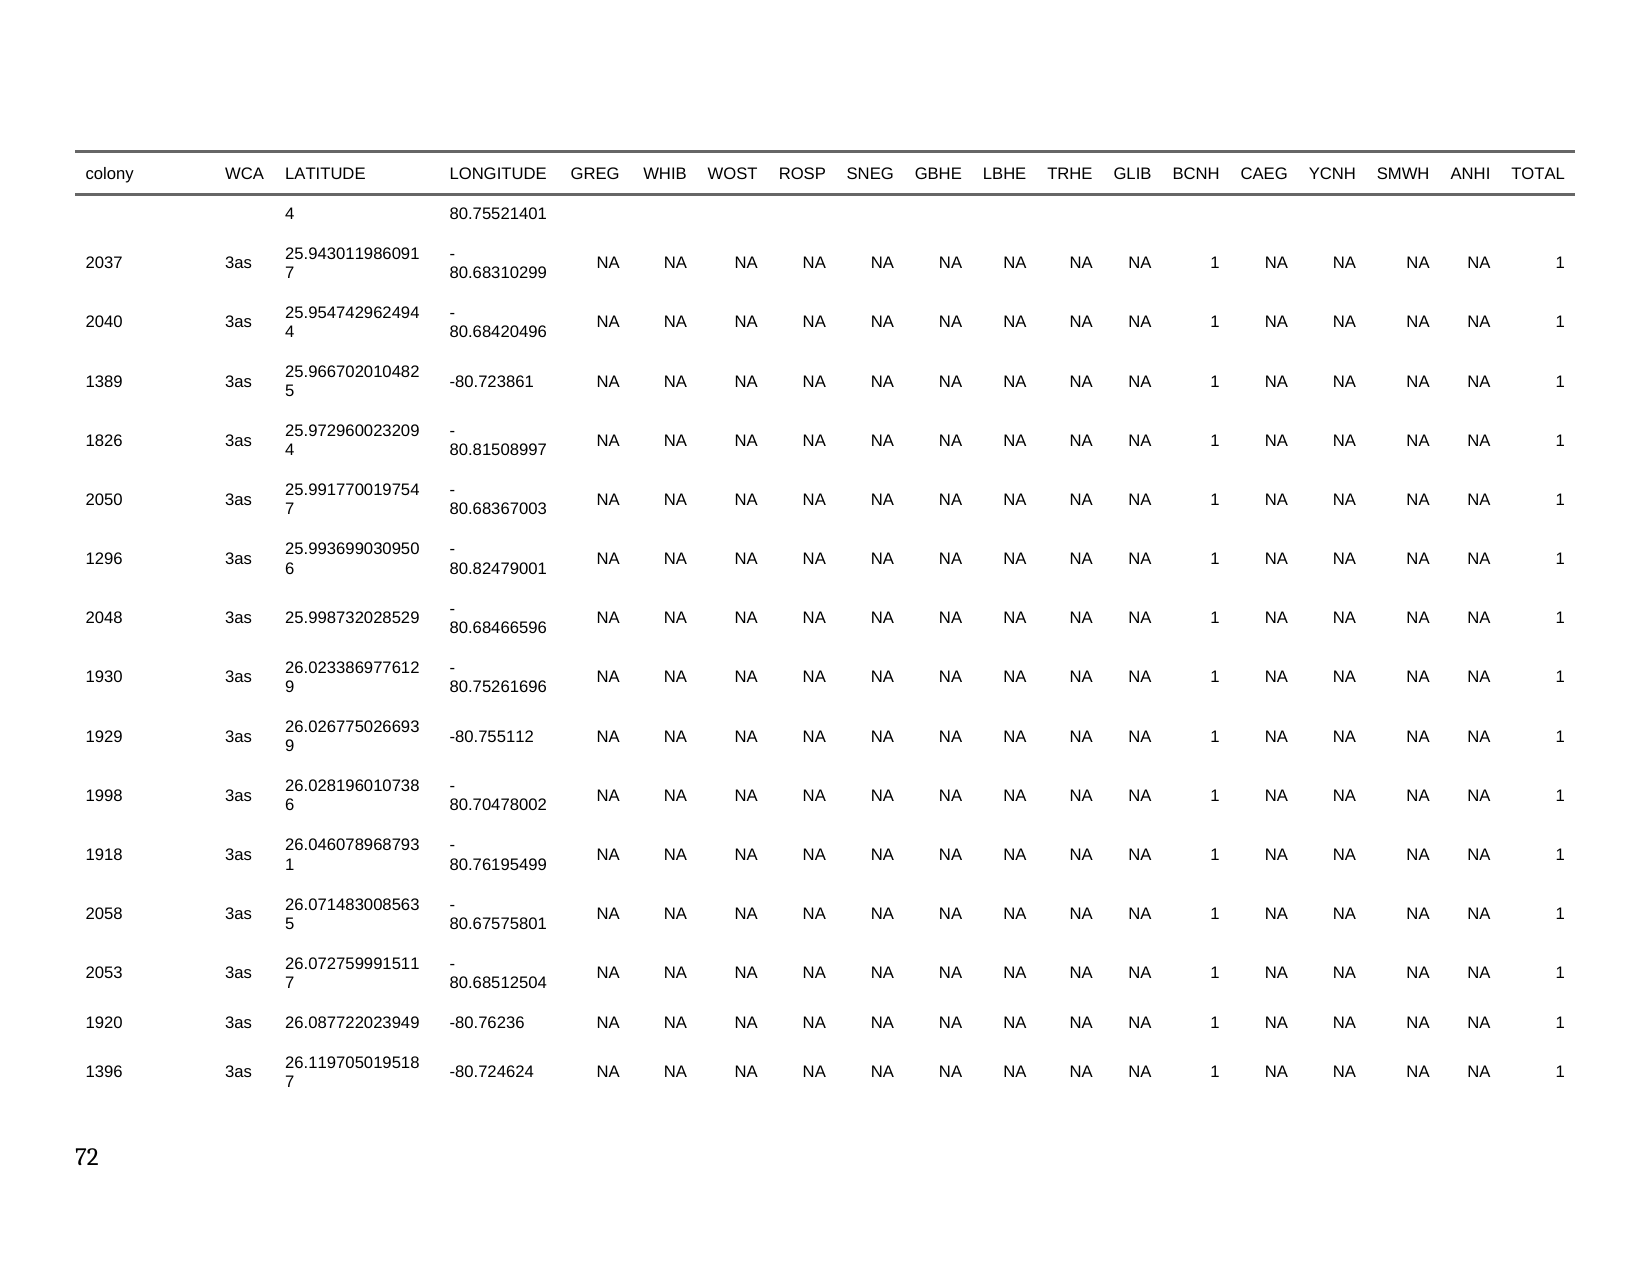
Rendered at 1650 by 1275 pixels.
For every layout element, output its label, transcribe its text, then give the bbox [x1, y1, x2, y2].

table_header WCA [215, 153, 274, 193]
table_header WHIB [630, 153, 697, 193]
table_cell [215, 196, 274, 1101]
table_header GREG [560, 153, 630, 193]
table_header LONGITUDE [439, 153, 560, 193]
table_header TOTAL [1500, 153, 1575, 193]
table_header SMWH [1366, 153, 1440, 193]
table_header ANHI [1440, 153, 1500, 193]
table_header ROSP [768, 153, 836, 193]
table_header YCNH [1298, 153, 1366, 193]
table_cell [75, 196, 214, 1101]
table_header BCNH [1162, 153, 1230, 193]
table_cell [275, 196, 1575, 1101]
table_header colony [75, 153, 214, 193]
table_header WOST [697, 153, 768, 193]
table_header CAEG [1230, 153, 1298, 193]
table_header LATITUDE [275, 153, 439, 193]
table_header SNEG [836, 153, 904, 193]
table_header TRHE [1036, 153, 1103, 193]
table_header LBHE [972, 153, 1036, 193]
table_header GLIB [1103, 153, 1162, 193]
table_header GBHE [904, 153, 972, 193]
